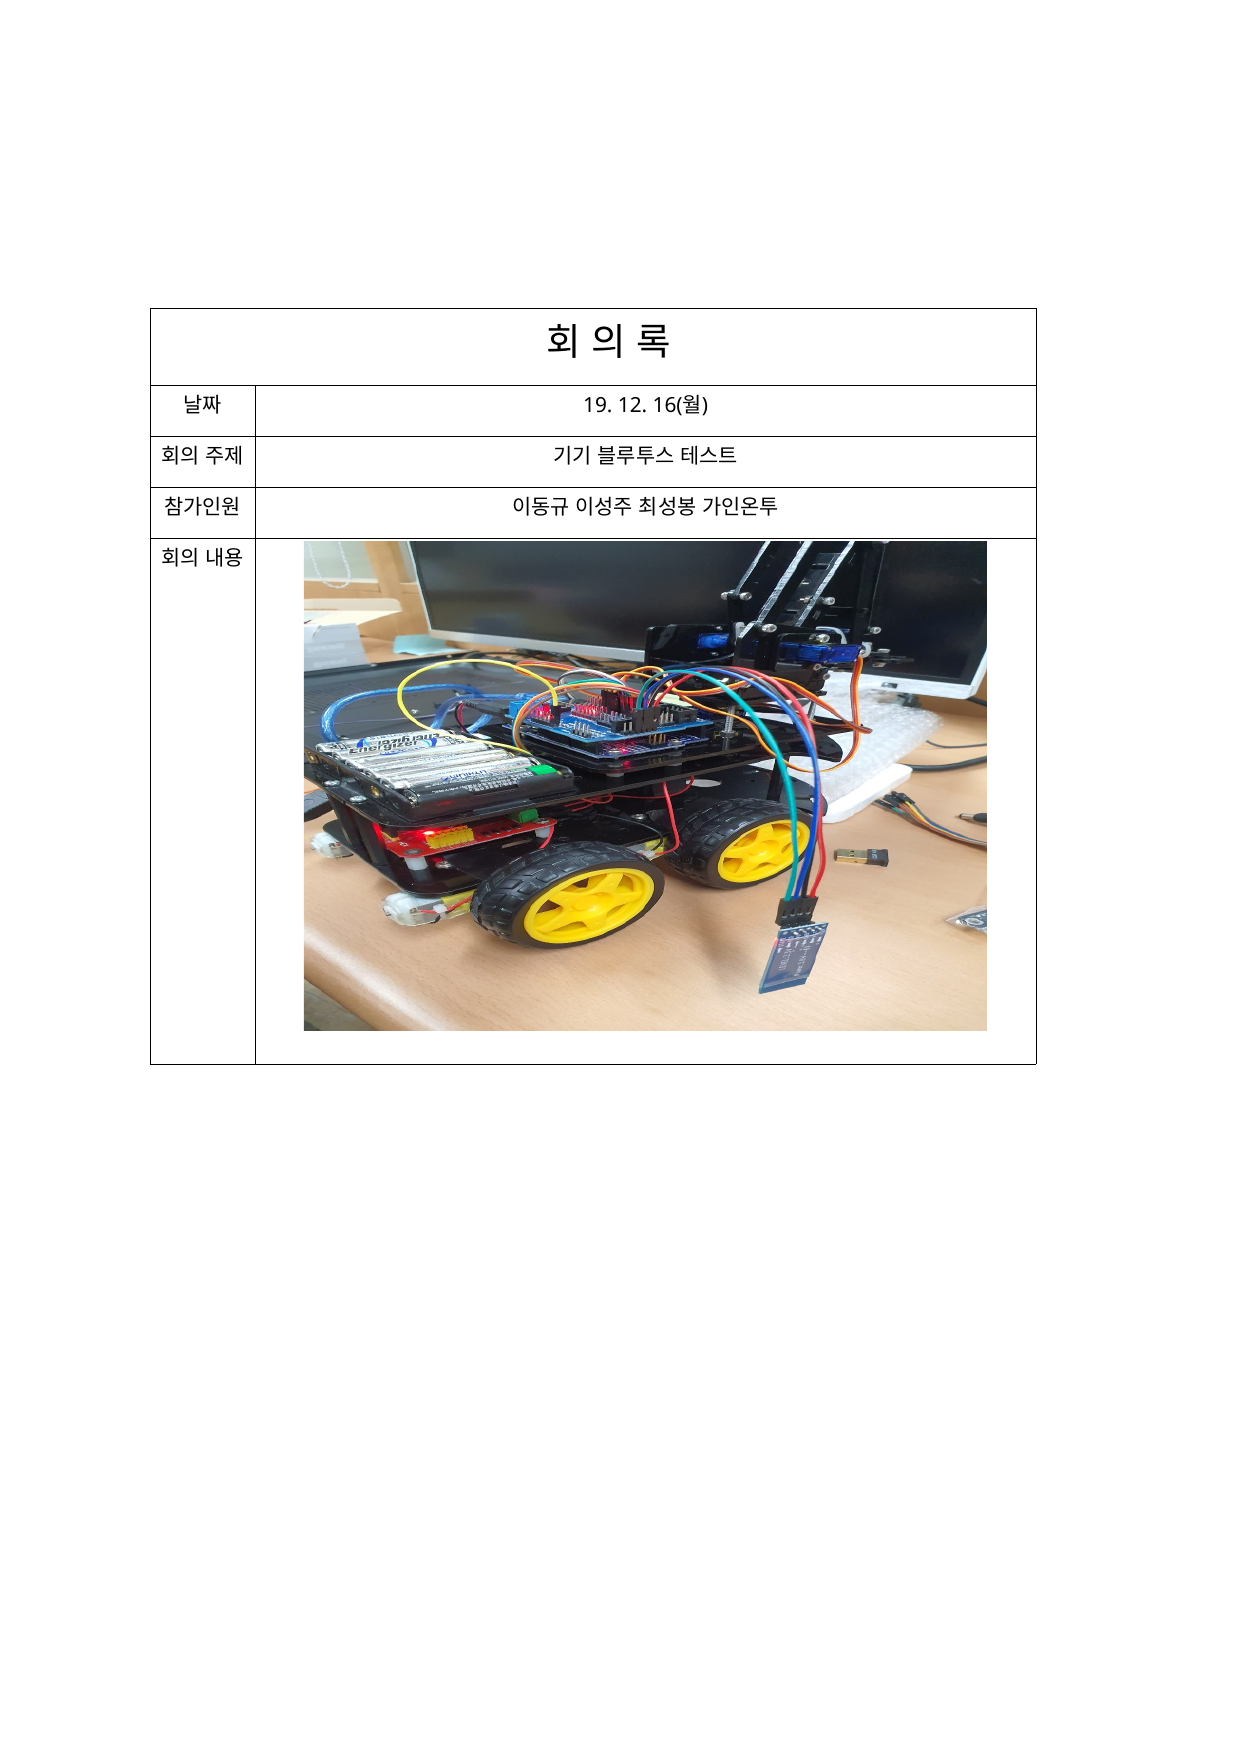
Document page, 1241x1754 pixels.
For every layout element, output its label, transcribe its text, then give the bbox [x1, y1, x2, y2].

table_cell 이동규 이성주 최성봉 가인온투 [256, 488, 1036, 538]
table_cell 회의 주제 [151, 437, 255, 487]
table_cell 기기에 블루투스를 연결하여 작동 테스트를 시행함. [256, 539, 1036, 1064]
table_cell 회의 내용 [151, 539, 255, 1064]
table_cell 참가인원 [151, 488, 255, 538]
picture [303, 541, 987, 1031]
table_cell 기기 블루투스 테스트 [256, 437, 1036, 487]
table_cell 날짜 [151, 386, 255, 436]
table_cell 19. 12. 16(월) [256, 386, 1036, 436]
table_header 회 의 록 [151, 309, 1036, 385]
